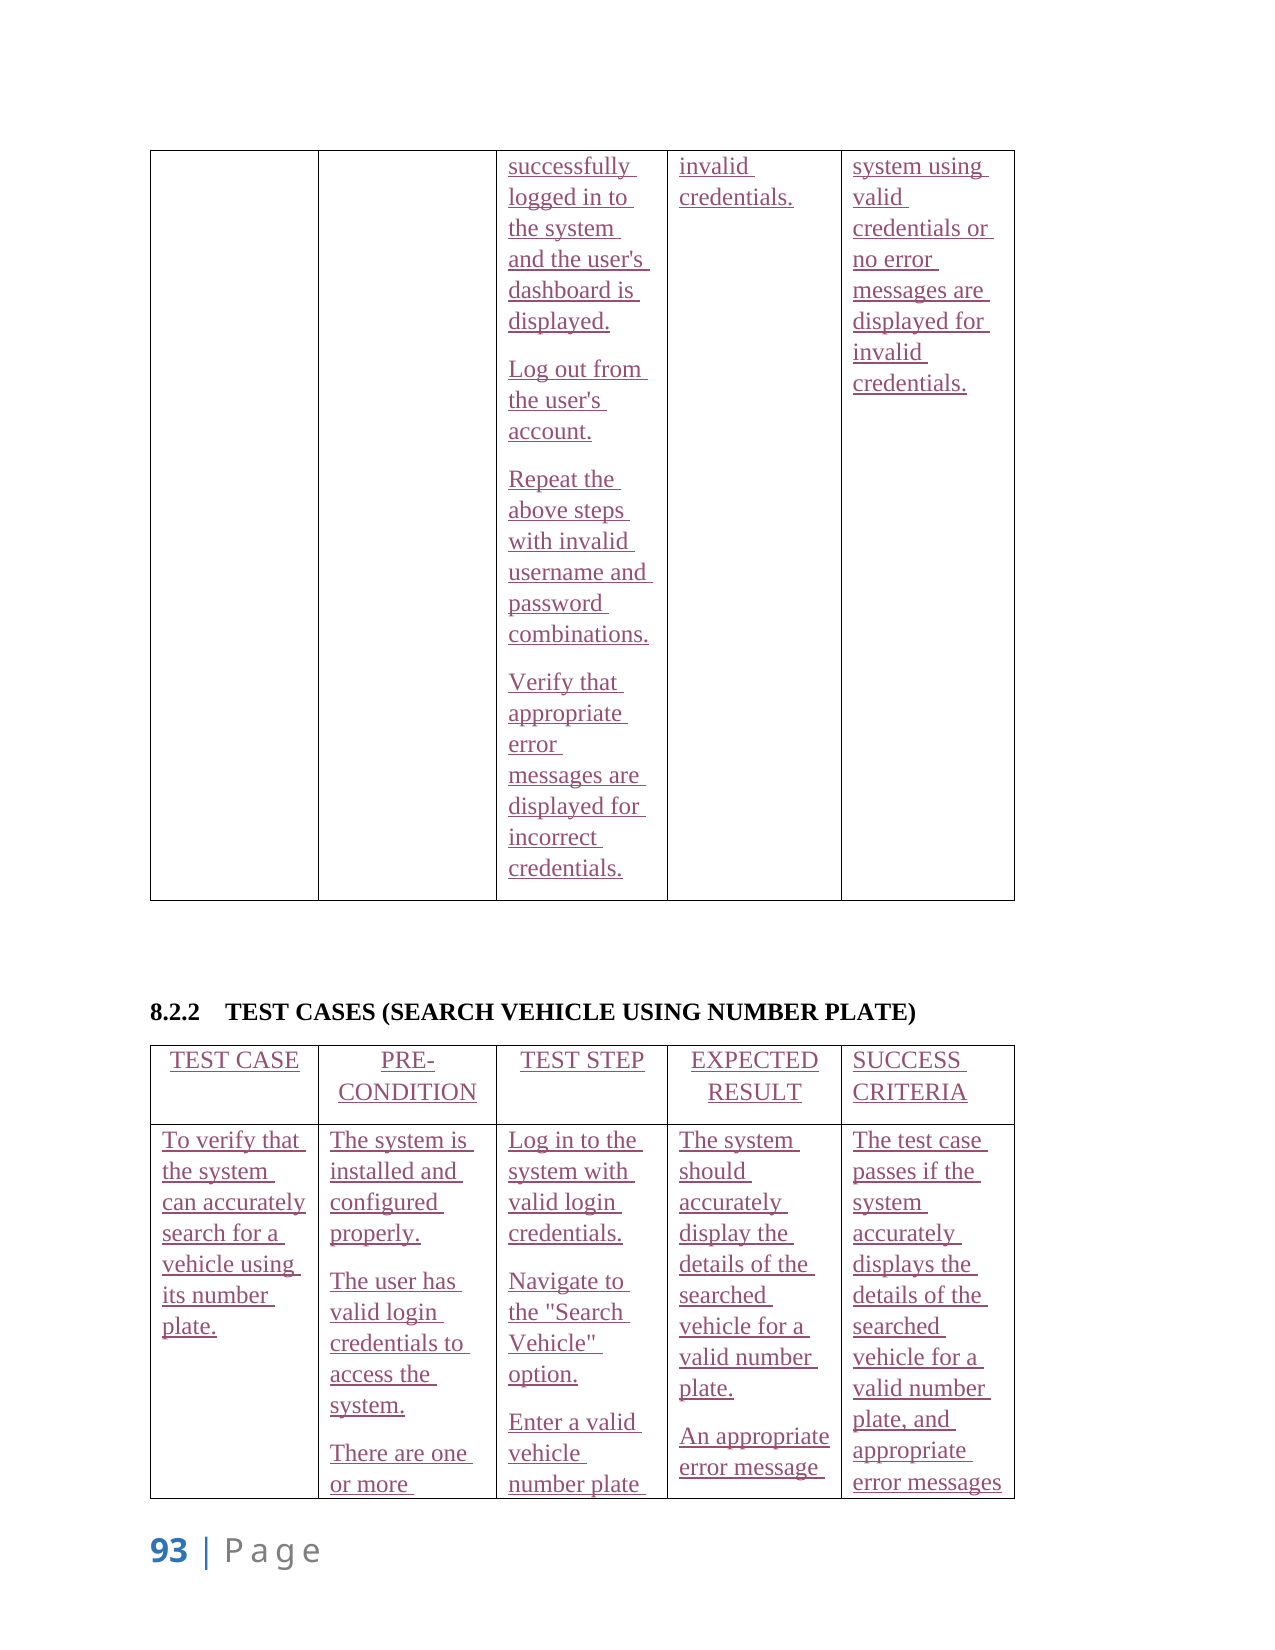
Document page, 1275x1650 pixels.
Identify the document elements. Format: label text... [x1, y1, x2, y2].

text 8.2.2 TEST CASES (SEARCH VEHICLE USING NUMBER PLATE) [150, 997, 1125, 1026]
table_header EXPECTED RESULT [668, 1046, 841, 1124]
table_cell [842, 151, 1014, 900]
table_header PRE-CONDITION [319, 1046, 496, 1124]
table_header TEST CASE [151, 1046, 318, 1124]
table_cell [319, 1125, 496, 1498]
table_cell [319, 151, 496, 900]
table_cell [497, 151, 667, 900]
table_header TEST STEP [497, 1046, 667, 1124]
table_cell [151, 151, 318, 900]
table_header SUCCESS CRITERIA [842, 1046, 1014, 1124]
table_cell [668, 151, 841, 900]
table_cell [668, 1125, 841, 1498]
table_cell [151, 1125, 318, 1498]
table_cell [497, 1125, 667, 1498]
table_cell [842, 1125, 1014, 1498]
